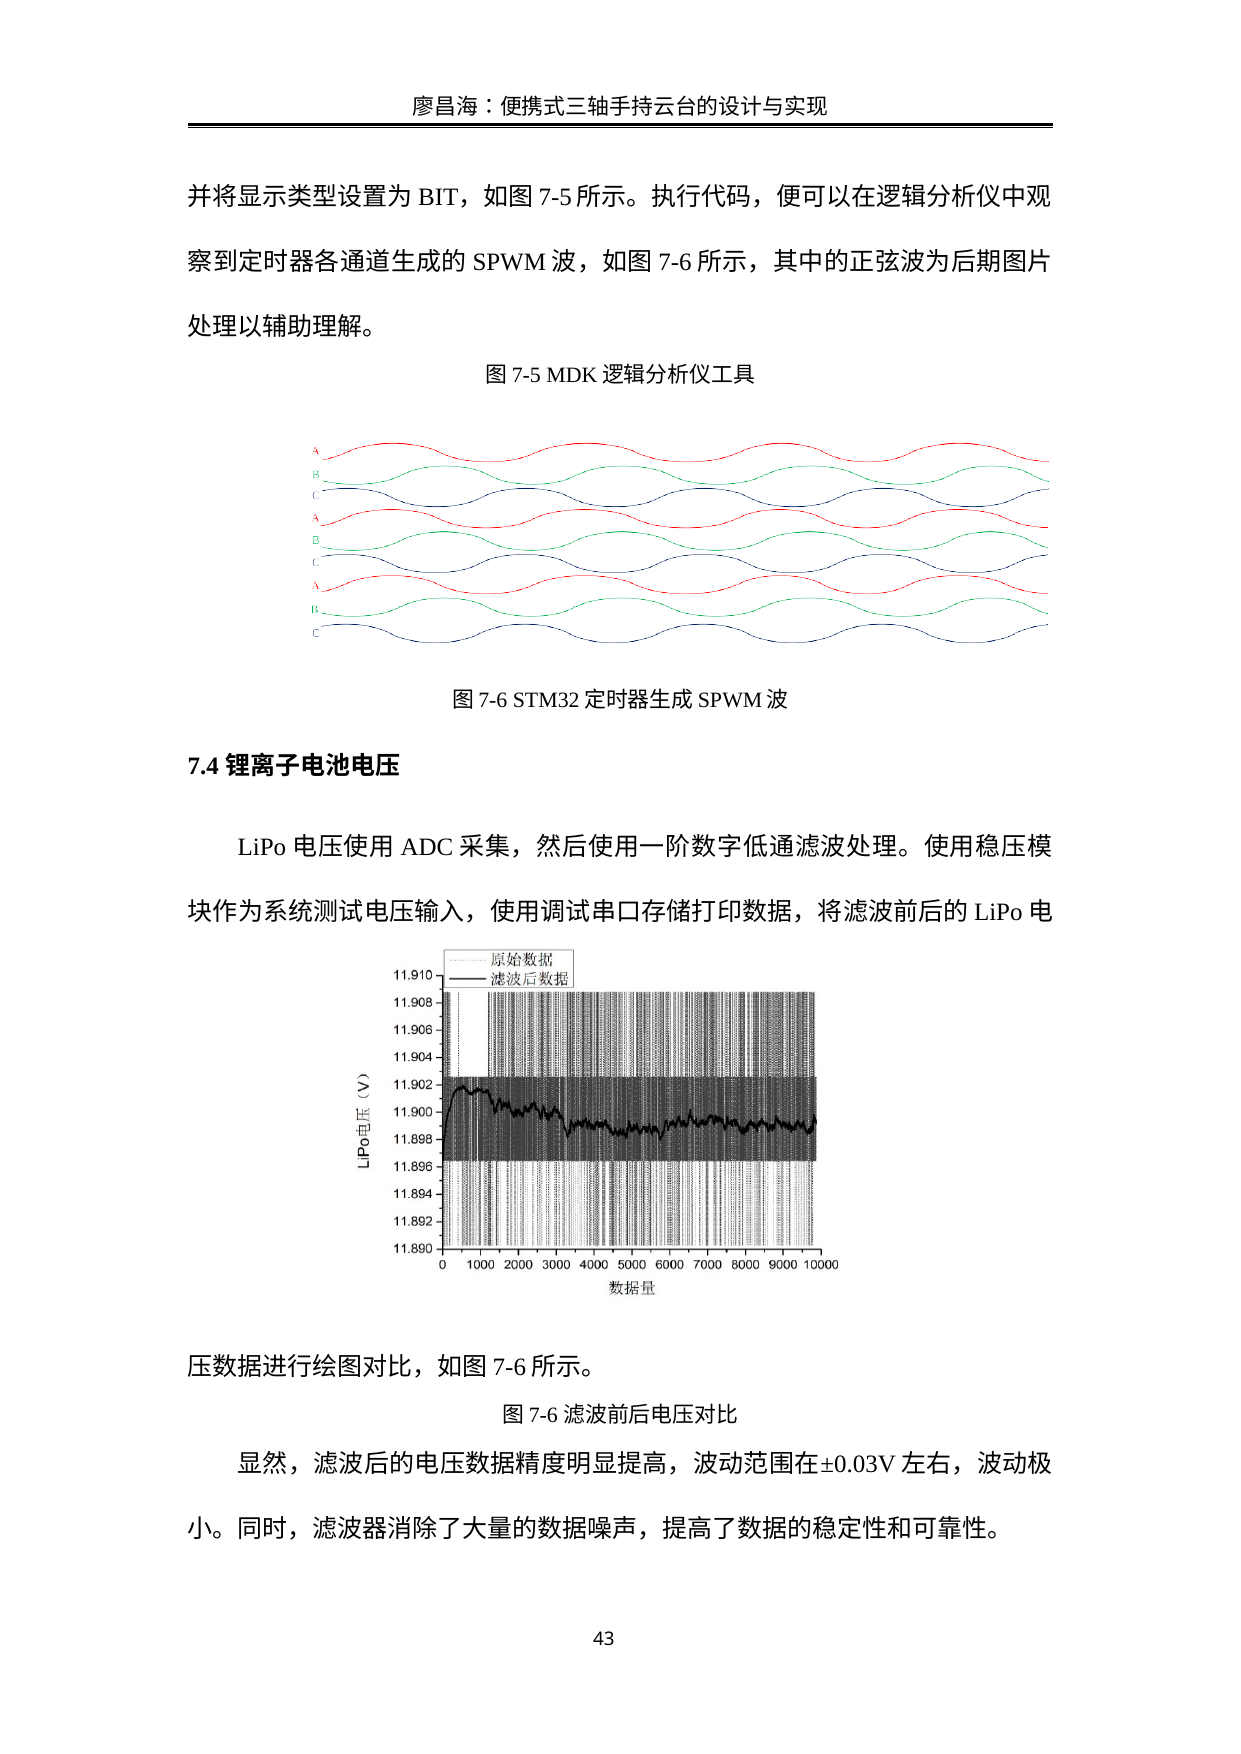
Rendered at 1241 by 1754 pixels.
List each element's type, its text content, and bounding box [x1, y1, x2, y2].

text 显然，滤波后的电压数据精度明显提高，波动范围在±0.03V左右，波动极小。同时，滤波器消除了大量的数据噪声，提高了数据的稳定性和可靠性。 [187, 1429, 1053, 1559]
text 图7-6 滤波前后电压对比 [187, 1397, 1053, 1429]
text 图7-6 STM32定时器生成SPWM波 [187, 389, 1053, 714]
picture [343, 947, 898, 1300]
subtitle 锂离子电池电压 [187, 731, 1053, 796]
text 图7-5 MDK逻辑分析仪工具 [187, 357, 1053, 389]
